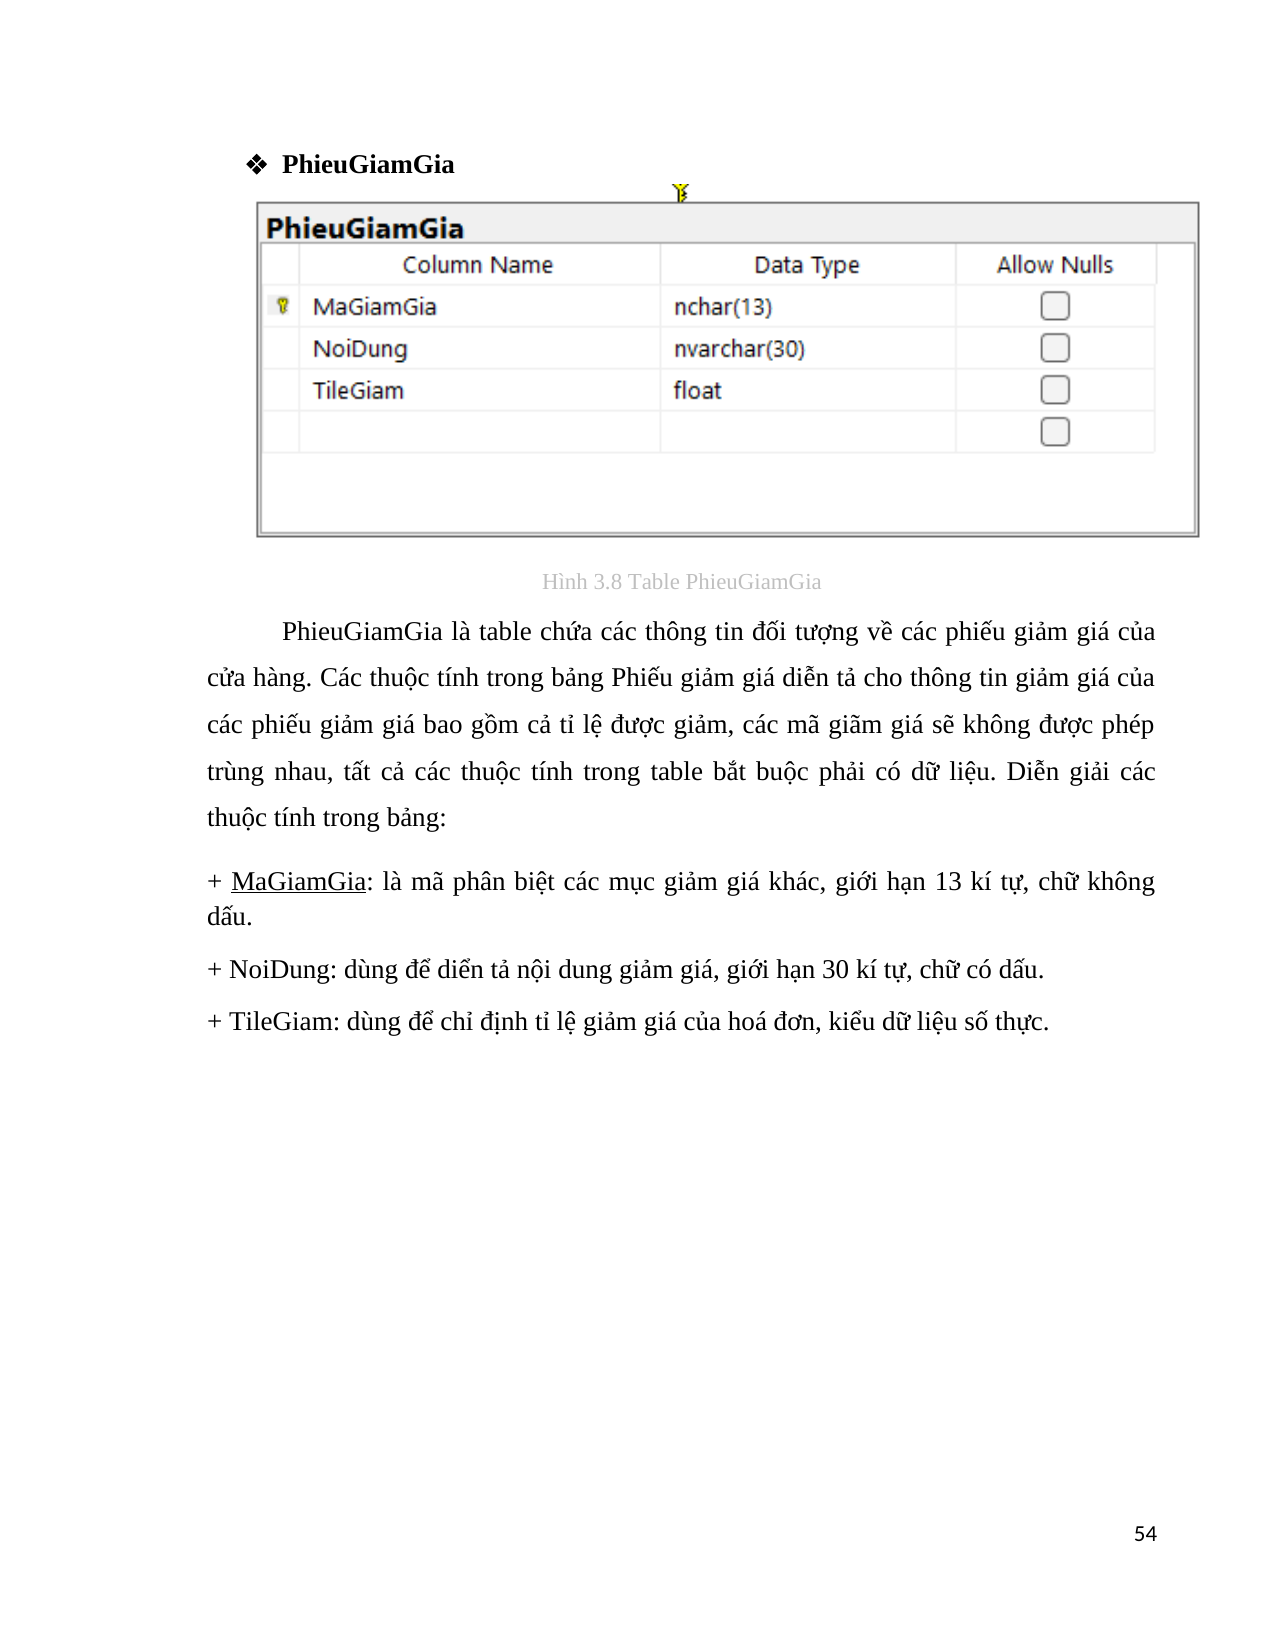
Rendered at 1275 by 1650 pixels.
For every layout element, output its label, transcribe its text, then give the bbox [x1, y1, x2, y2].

text PhieuGiamGia là table chứa các thông tin đối tượng về các phiếu giảm giá của cửa hàng. Các thuộc tính trong bảng Phiếu giảm giá diễn tả cho thông tin giảm giá của các phiếu giảm giá bao gồm cả tỉ lệ được giảm, các mã giãm giá sẽ không được phép trùng nhau, tất cả các thuộc tính trong table bắt buộc phải có dữ liệu. Diễn giải các thuộc tính trong bảng: [207, 615, 1157, 832]
text + NoiDung: dùng để diển tả nội dung giảm giá, giới hạn 30 kí tự, chữ có dấu. [207, 953, 1157, 984]
text + TileGiam: dùng để chỉ định tỉ lệ giảm giá của hoá đơn, kiểu dữ liệu số thực. [207, 1005, 1157, 1036]
picture [244, 184, 1209, 547]
text + MaGiamGia: là mã phân biệt các mục giảm giá khác, giới hạn 13 kí tự, chữ không dấu. [207, 865, 1157, 932]
list PhieuGiamGia [244, 148, 1157, 180]
text Hình 3.8 Table PhieuGiamGia [207, 568, 1157, 594]
